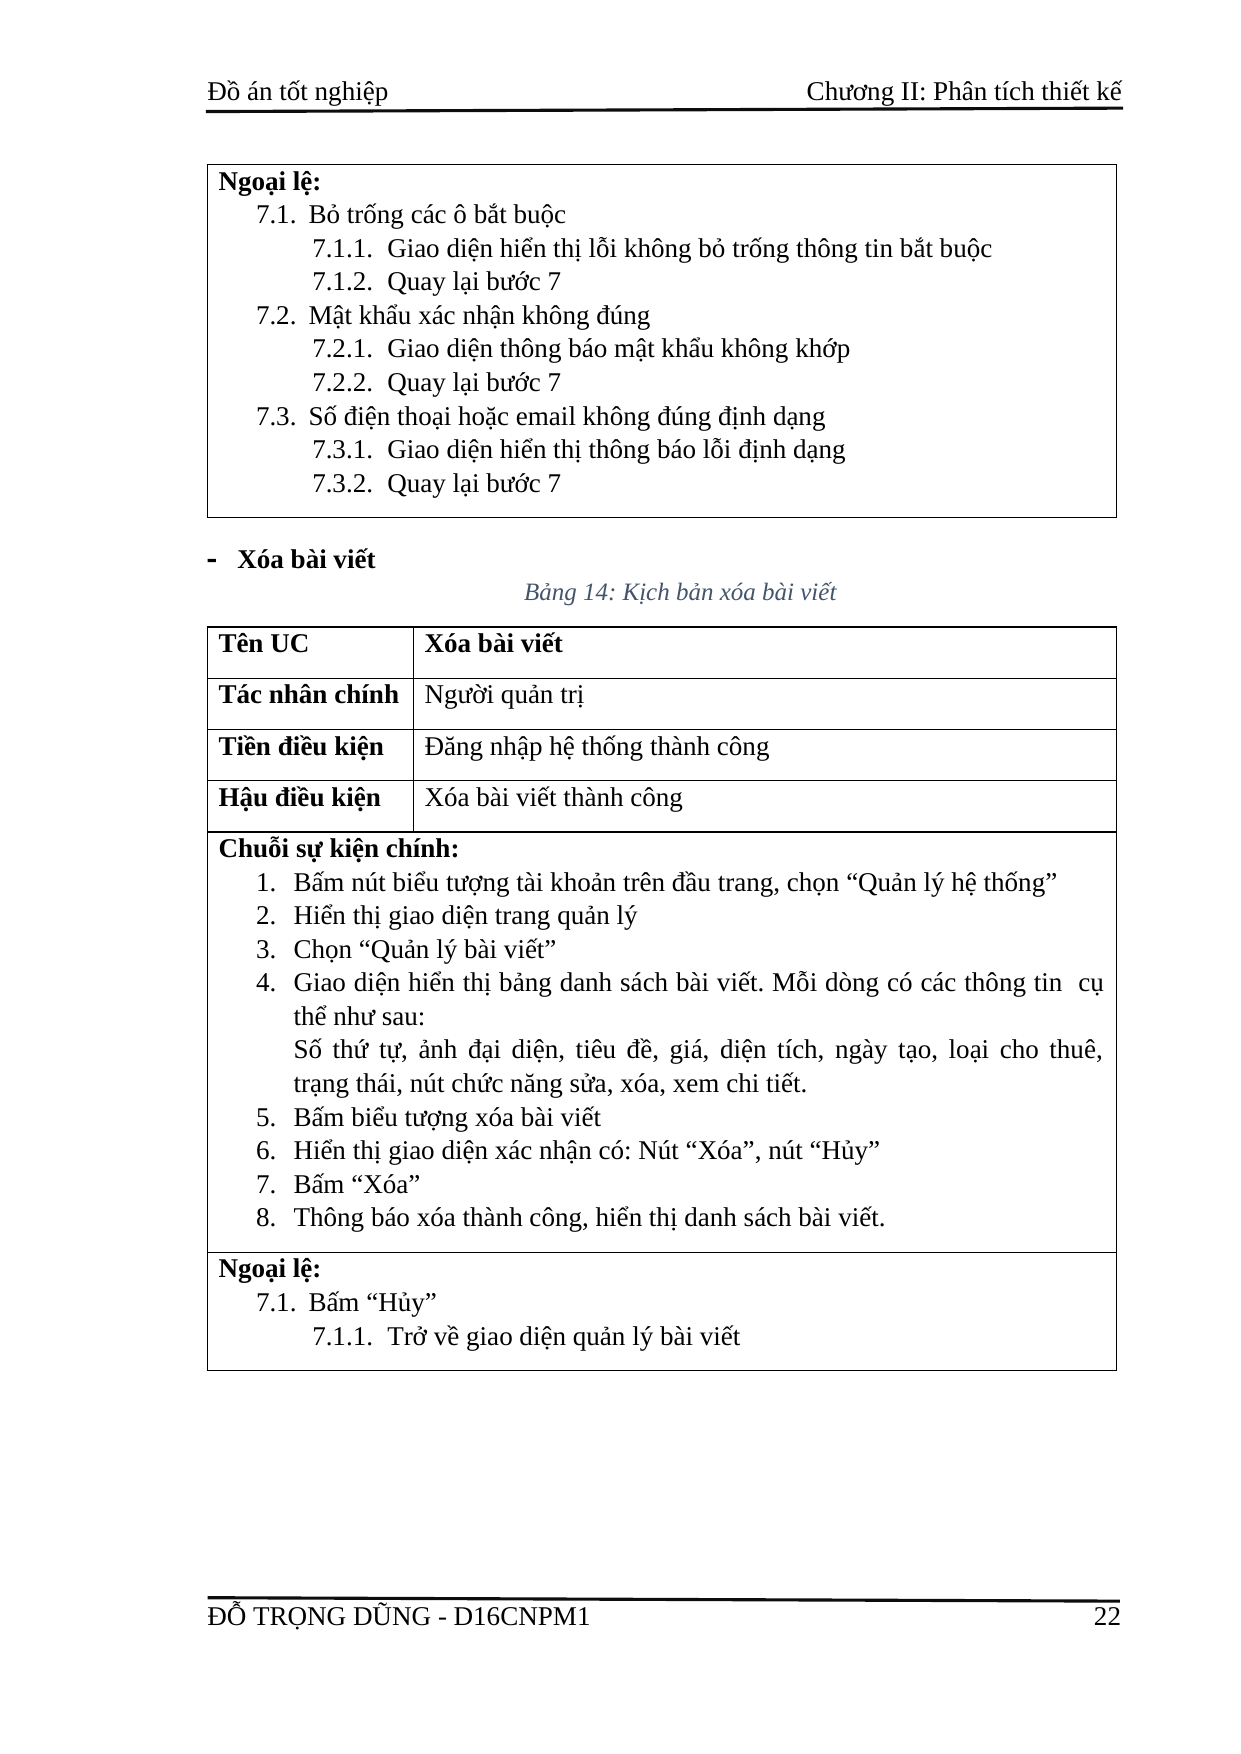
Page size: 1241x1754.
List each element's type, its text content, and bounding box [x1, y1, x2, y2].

table_cell Tác nhân chính [208, 679, 413, 729]
table_cell Đăng nhập hệ thống thành công [414, 730, 1116, 780]
table_header Xóa bài viết [414, 628, 1116, 678]
table_cell Hậu điều kiện [208, 781, 413, 831]
table_cell Ngoại lệ: Bỏ trống các ô bắt buộc Giao diện hiển thị lỗi không bỏ trống thông tin bắt buộc Quay lại bước 7 Mật khẩu xác nhận không đúng Giao diện thông báo mật khẩu không khớp Quay lại bước 7 Số điện thoại hoặc email không đúng định dạng Giao diện hiển thị thông báo lỗi định dạng Quay lại bước 7 [208, 165, 1116, 517]
table_cell Chuỗi sự kiện chính: Bấm nút biểu tượng tài khoản trên đầu trang, chọn “Quản lý hệ thống” Hiển thị giao diện trang quản lý Chọn “Quản lý bài viết” Giao diện hiển thị bảng danh sách bài viết. Mỗi dòng có các thông tin cụ thể như sau: Số thứ tự, ảnh đại diện, tiêu đề, giá, diện tích, ngày tạo, loại cho thuê, trạng thái, nút chức năng sửa, xóa, xem chi tiết. Bấm biểu tượng xóa bài viết Hiển thị giao diện xác nhận có: Nút “Xóa”, nút “Hủy” Bấm “Xóa” Thông báo xóa thành công, hiển thị danh sách bài viết. [208, 833, 1116, 1252]
table_cell Tiền điều kiện [208, 730, 413, 780]
list Xóa bài viết [207, 543, 1123, 574]
table_header Tên UC [208, 628, 413, 678]
text Bảng 14: Kịch bản xóa bài viết [237, 577, 1123, 606]
table_cell Người quản trị [414, 679, 1116, 729]
table_cell Xóa bài viết thành công [414, 781, 1116, 831]
table_cell Ngoại lệ: Bấm “Hủy” Trở về giao diện quản lý bài viết [208, 1253, 1116, 1370]
